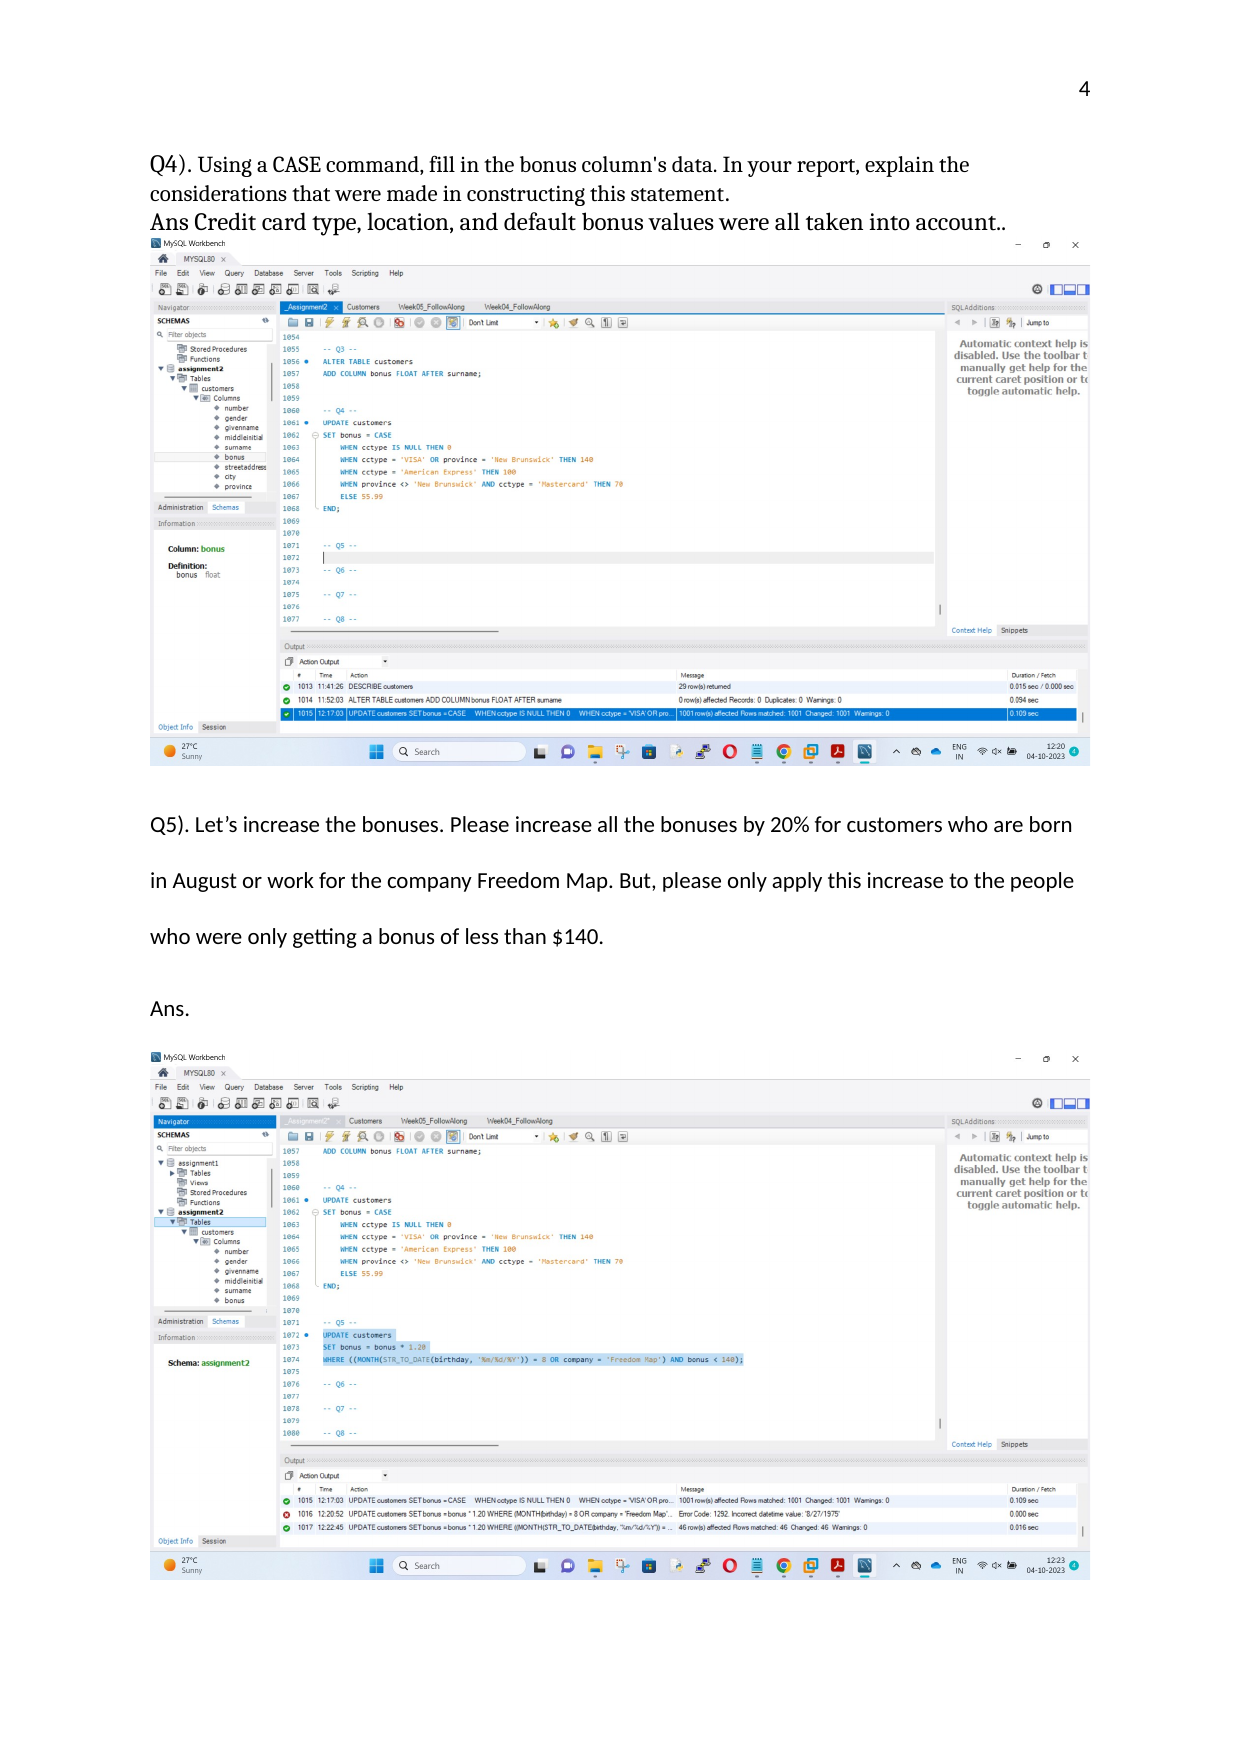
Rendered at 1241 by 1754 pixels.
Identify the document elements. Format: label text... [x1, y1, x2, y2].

text Q4). Using a CASE command, fill in the bonus column's data. In your report, explain the considerations that were made in constructing this statement. [150, 150, 1090, 207]
text Ans Credit card type, location, and default bonus values were all taken into account.. [150, 207, 1090, 236]
text Ans. [150, 994, 1090, 1050]
text Q5). Let’s increase the bonuses. Please increase all the bonuses by 20% for customers who are born in August or work for the company Freedom Map. But, please only apply this increase to the people who were only getting a bonus of less than $140. [150, 810, 1090, 950]
picture [150, 236, 1091, 766]
picture [150, 1050, 1091, 1580]
